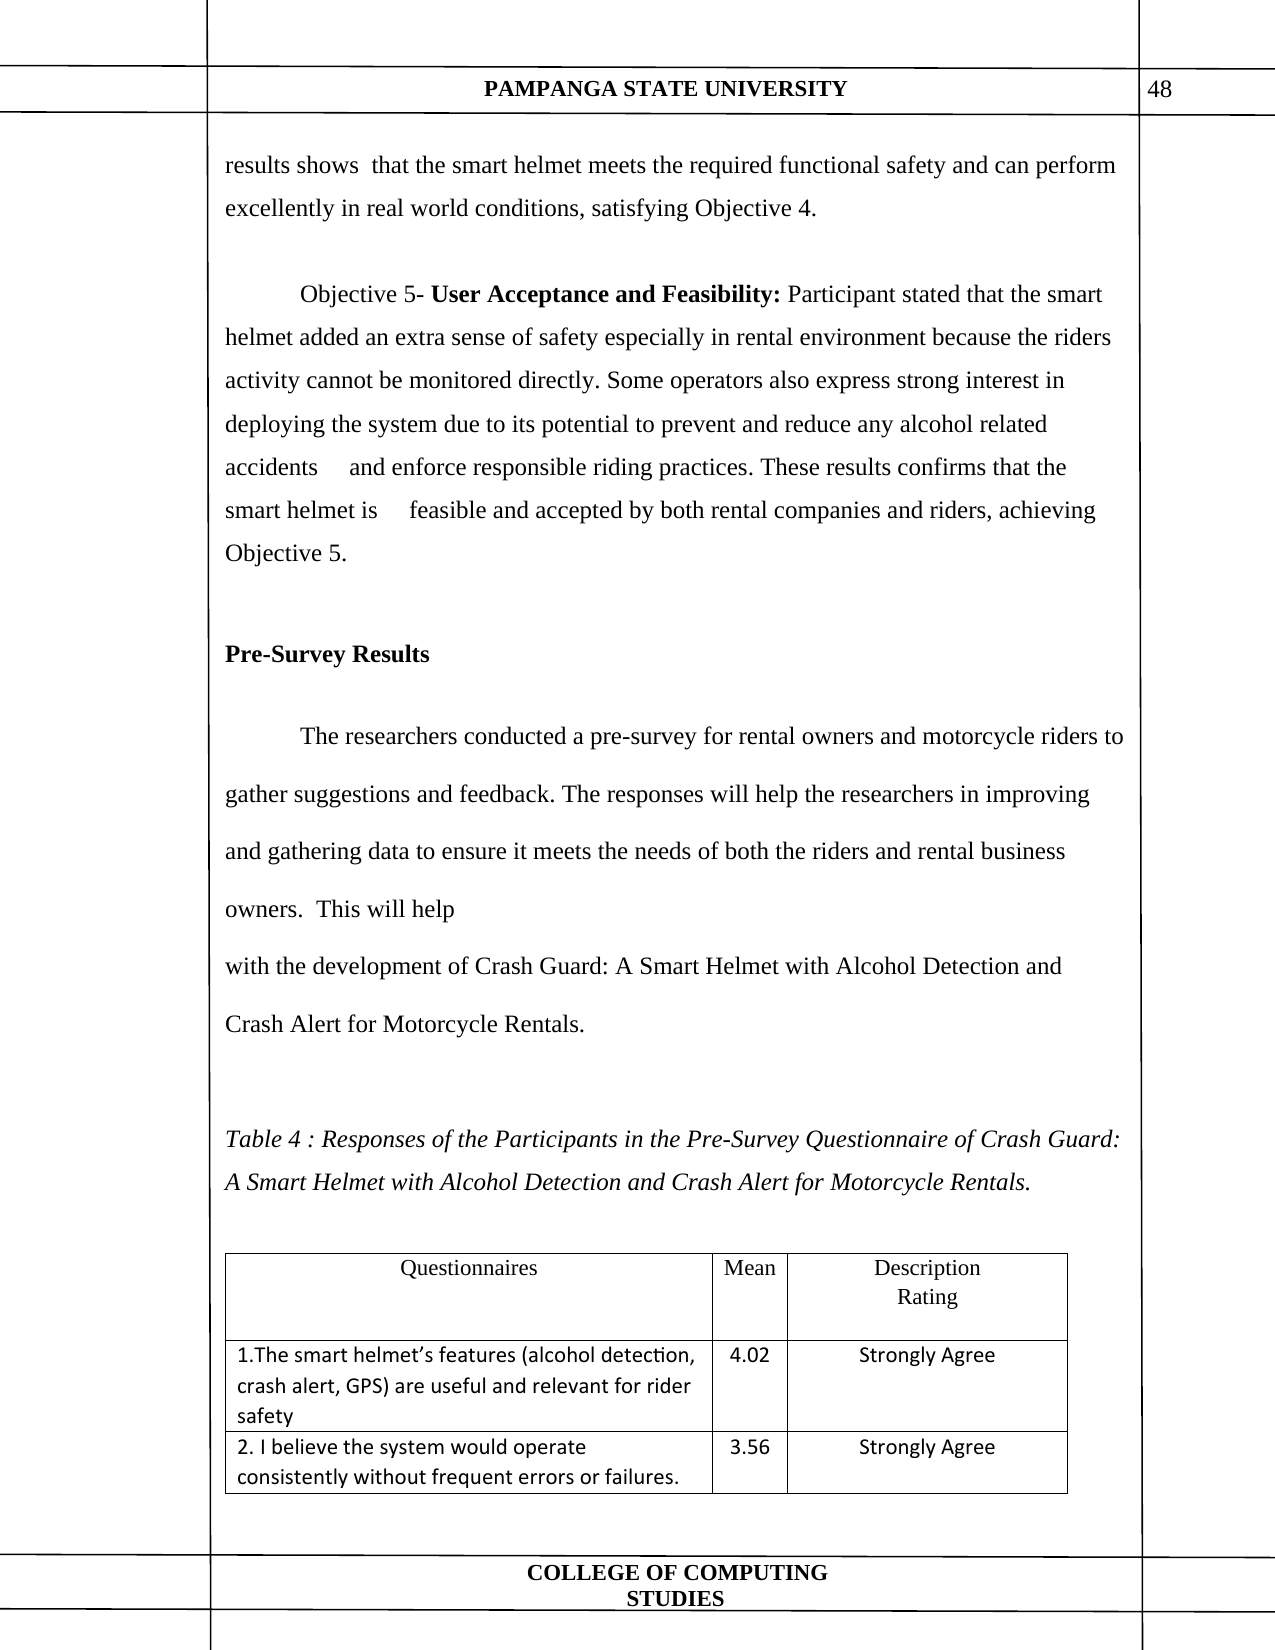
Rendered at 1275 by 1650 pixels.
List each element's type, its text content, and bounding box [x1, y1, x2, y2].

table_cell 3.56 [713, 1432, 787, 1492]
table_cell 4.02 [713, 1341, 787, 1431]
text Objective 5- User Acceptance and Feasibility: Participant stated that the smart helmet added an extra sense of safety especially in rental environment because the riders activity cannot be monitored directly. Some operators also express strong interest in deploying the system due to its potential to prevent and reduce any alcohol related accidents and enforce responsible riding practices. These results confirms that the smart helmet is feasible and accepted by both rental companies and riders, achieving Objective 5. [225, 279, 1125, 567]
text Table 4 : Responses of the Participants in the Pre-Survey Questionnaire of Crash Guard: A Smart Helmet with Alcohol Detection and Crash Alert for Motorcycle Rentals. [225, 1124, 1125, 1196]
table_header Mean [713, 1254, 787, 1339]
table_cell Strongly Agree [788, 1432, 1067, 1492]
table_cell 2. I believe the system would operate consistently without frequent errors or failures. [226, 1432, 712, 1492]
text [225, 150, 1125, 222]
text with the development of Crash Guard: A Smart Helmet with Alcohol Detection and Crash Alert for Motorcycle Rentals. [225, 951, 1125, 1038]
text The researchers conducted a pre-survey for rental owners and motorcycle riders to gather suggestions and feedback. The responses will help the researchers in improving and gathering data to ensure it meets the needs of both the riders and rental business owners. This will help [225, 721, 1125, 923]
table_cell 1.The smart helmet’s features (alcohol detection, crash alert, GPS) are useful and relevant for rider safety [226, 1341, 712, 1431]
table_header Description Rating [788, 1254, 1067, 1339]
table_cell Strongly Agree [788, 1341, 1067, 1431]
table_header Questionnaires [226, 1254, 712, 1339]
text Pre-Survey Results [225, 639, 1125, 667]
